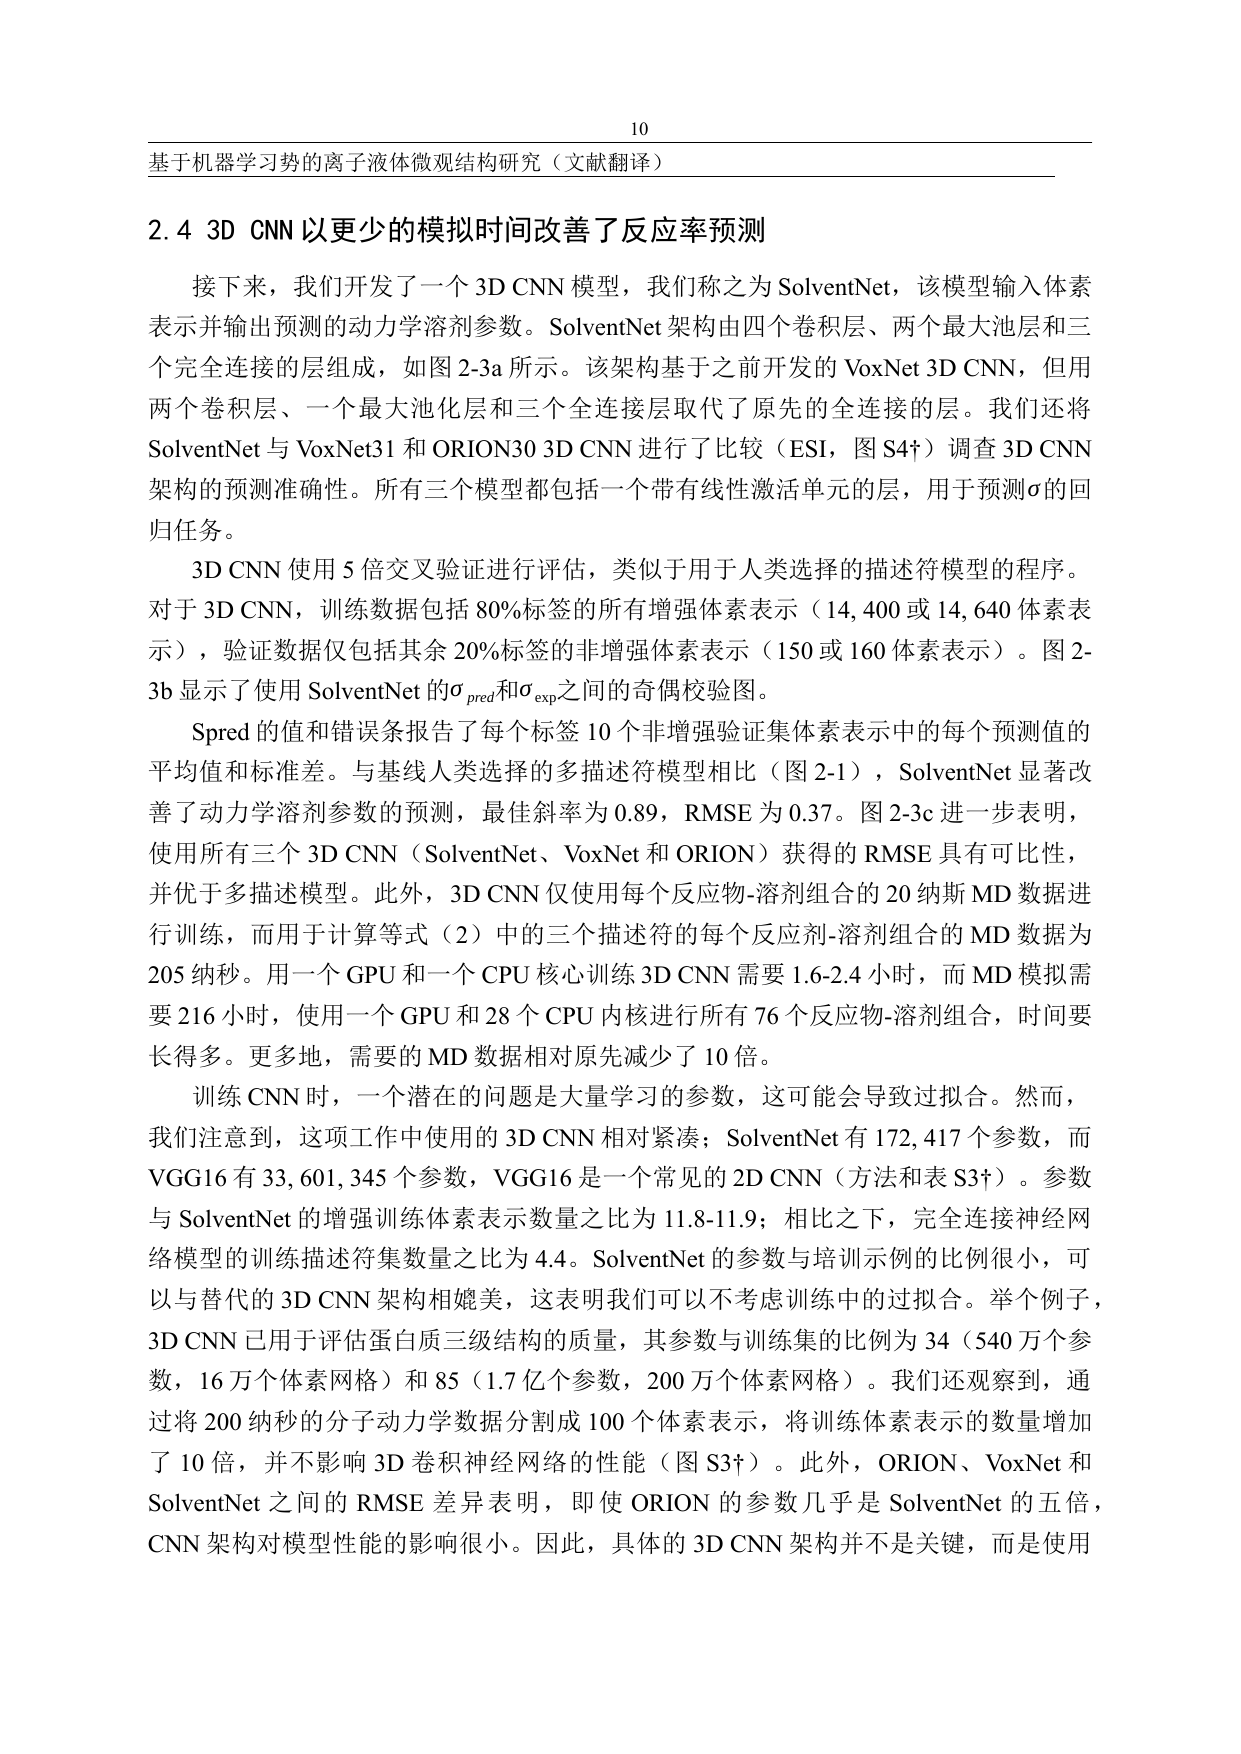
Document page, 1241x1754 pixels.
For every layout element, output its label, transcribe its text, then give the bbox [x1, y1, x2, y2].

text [148, 1079, 1092, 1559]
text 3D CNN使用5倍交叉验证进行评估，类似于用于人类选择的描述符模型的程序。对于3D CNN，训练数据包括80%标签的所有增强体素表示（14, 400或14, 640体素表示），验证数据仅包括其余20%标签的非增强体素表示（150或160体素表示）。图2-3b显示了使用SolventNet的和之间的奇偶校验图。 [148, 552, 1092, 707]
text 接下来，我们开发了一个3D CNN模型，我们称之为SolventNet，该模型输入体素表示并输出预测的动力学溶剂参数。SolventNet架构由四个卷积层、两个最大池层和三个完全连接的层组成，如图2-3a所示。该架构基于之前开发的VoxNet 3D CNN，但用两个卷积层、一个最大池化层和三个全连接层取代了原先的全连接的层。我们还将SolventNet与VoxNet31和ORION30 3D CNN进行了比较（ESI，图S4†）调查3D CNN架构的预测准确性。所有三个模型都包括一个带有线性激活单元的层，用于预测的回归任务。 [148, 269, 1092, 545]
list 2.4 3D CNN以更少的模拟时间改善了反应率预测 [148, 196, 1092, 261]
text Spred的值和错误条报告了每个标签10个非增强验证集体素表示中的每个预测值的平均值和标准差。与基线人类选择的多描述符模型相比（图2-1），SolventNet显著改善了动力学溶剂参数的预测，最佳斜率为0.89，RMSE为0.37。图2-3c进一步表明，使用所有三个3D CNN（SolventNet、VoxNet和ORION）获得的RMSE具有可比性，并优于多描述模型。此外，3D CNN仅使用每个反应物-溶剂组合的20纳斯MD数据进行训练，而用于计算等式（2）中的三个描述符的每个反应剂-溶剂组合的MD数据为205纳秒。用一个GPU和一个CPU核心训练3D CNN需要1.6-2.4小时，而MD模拟需要216小时，使用一个GPU和28个CPU内核进行所有76个反应物-溶剂组合，时间要长得多。更多地，需要的MD数据相对原先减少了10倍。 [148, 714, 1092, 1072]
